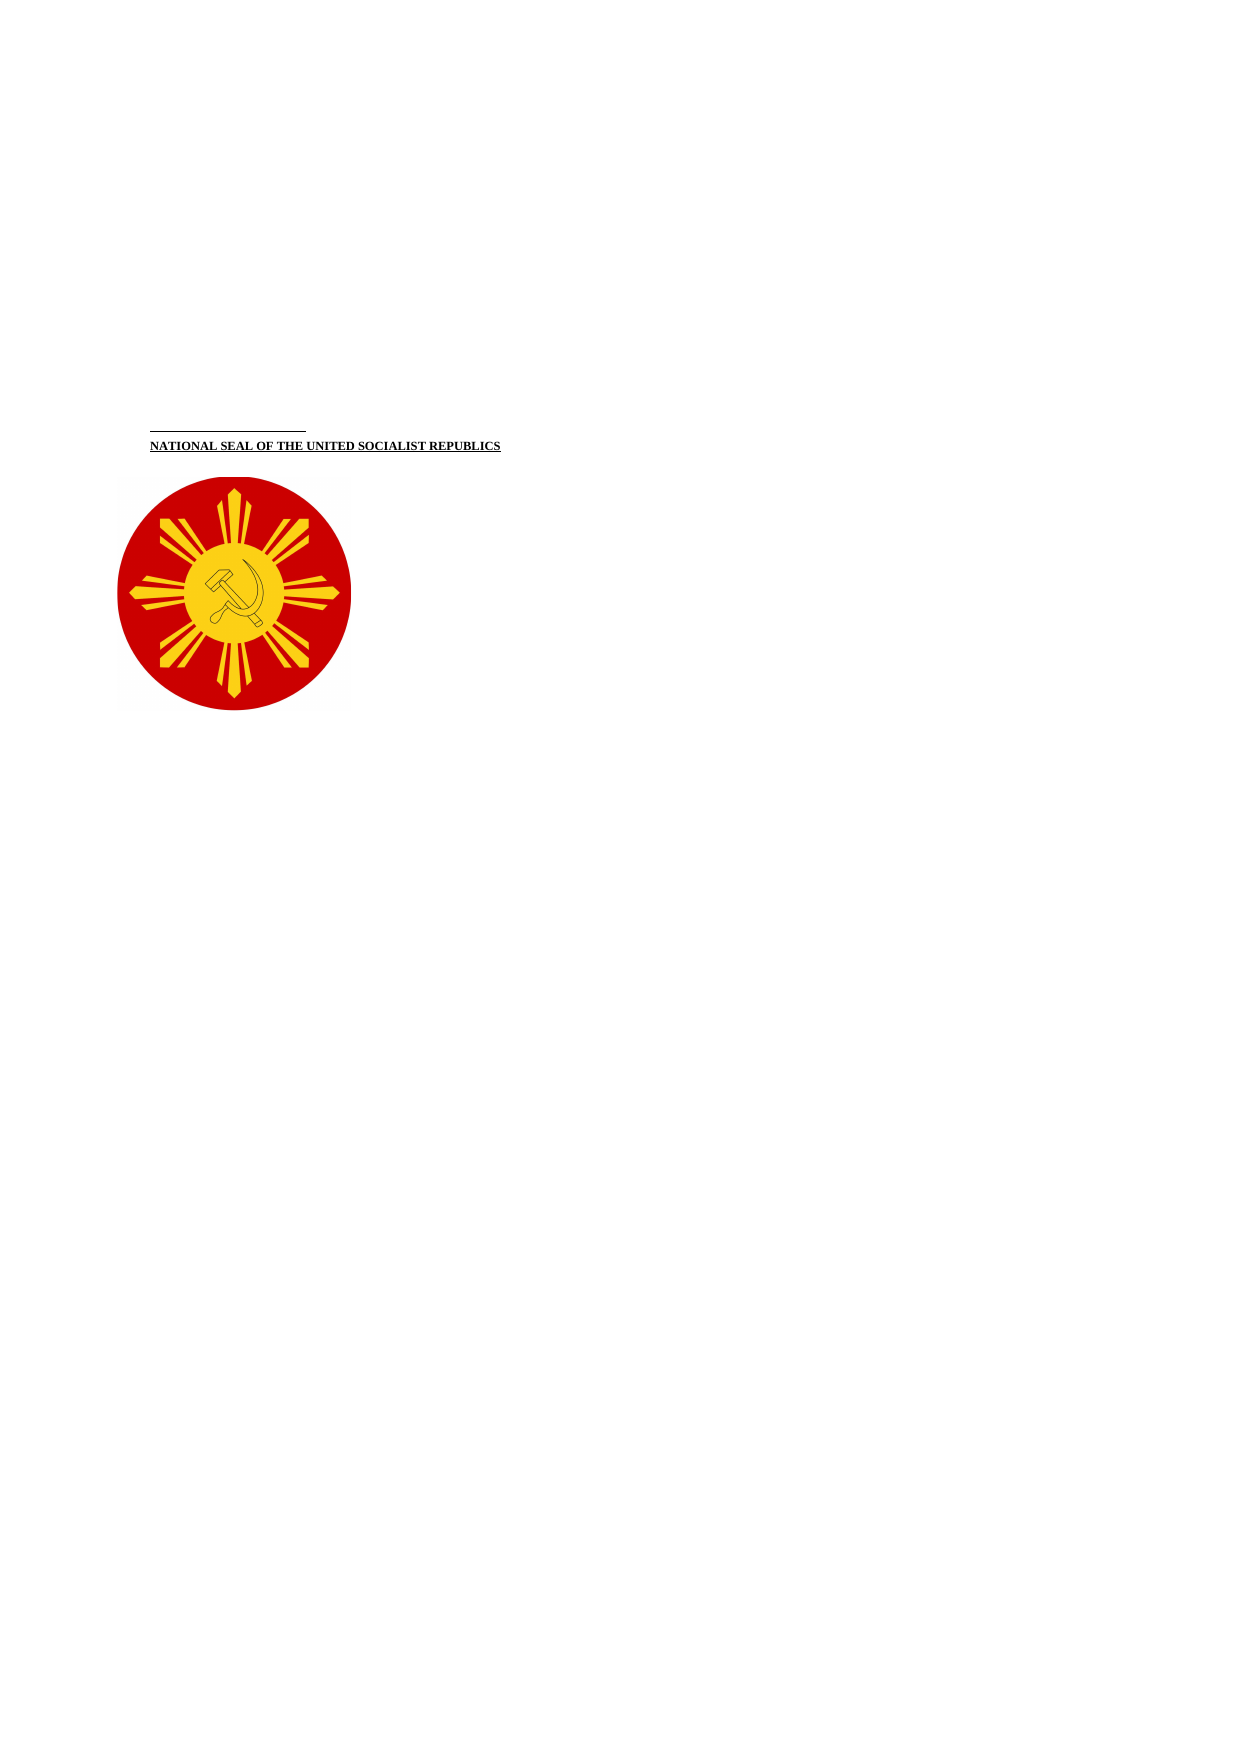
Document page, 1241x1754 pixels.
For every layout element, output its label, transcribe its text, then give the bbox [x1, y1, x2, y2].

text NATIONAL SEAL OF THE UNITED SOCIALIST REPUBLICS [150, 438, 1090, 453]
picture [117, 477, 352, 711]
